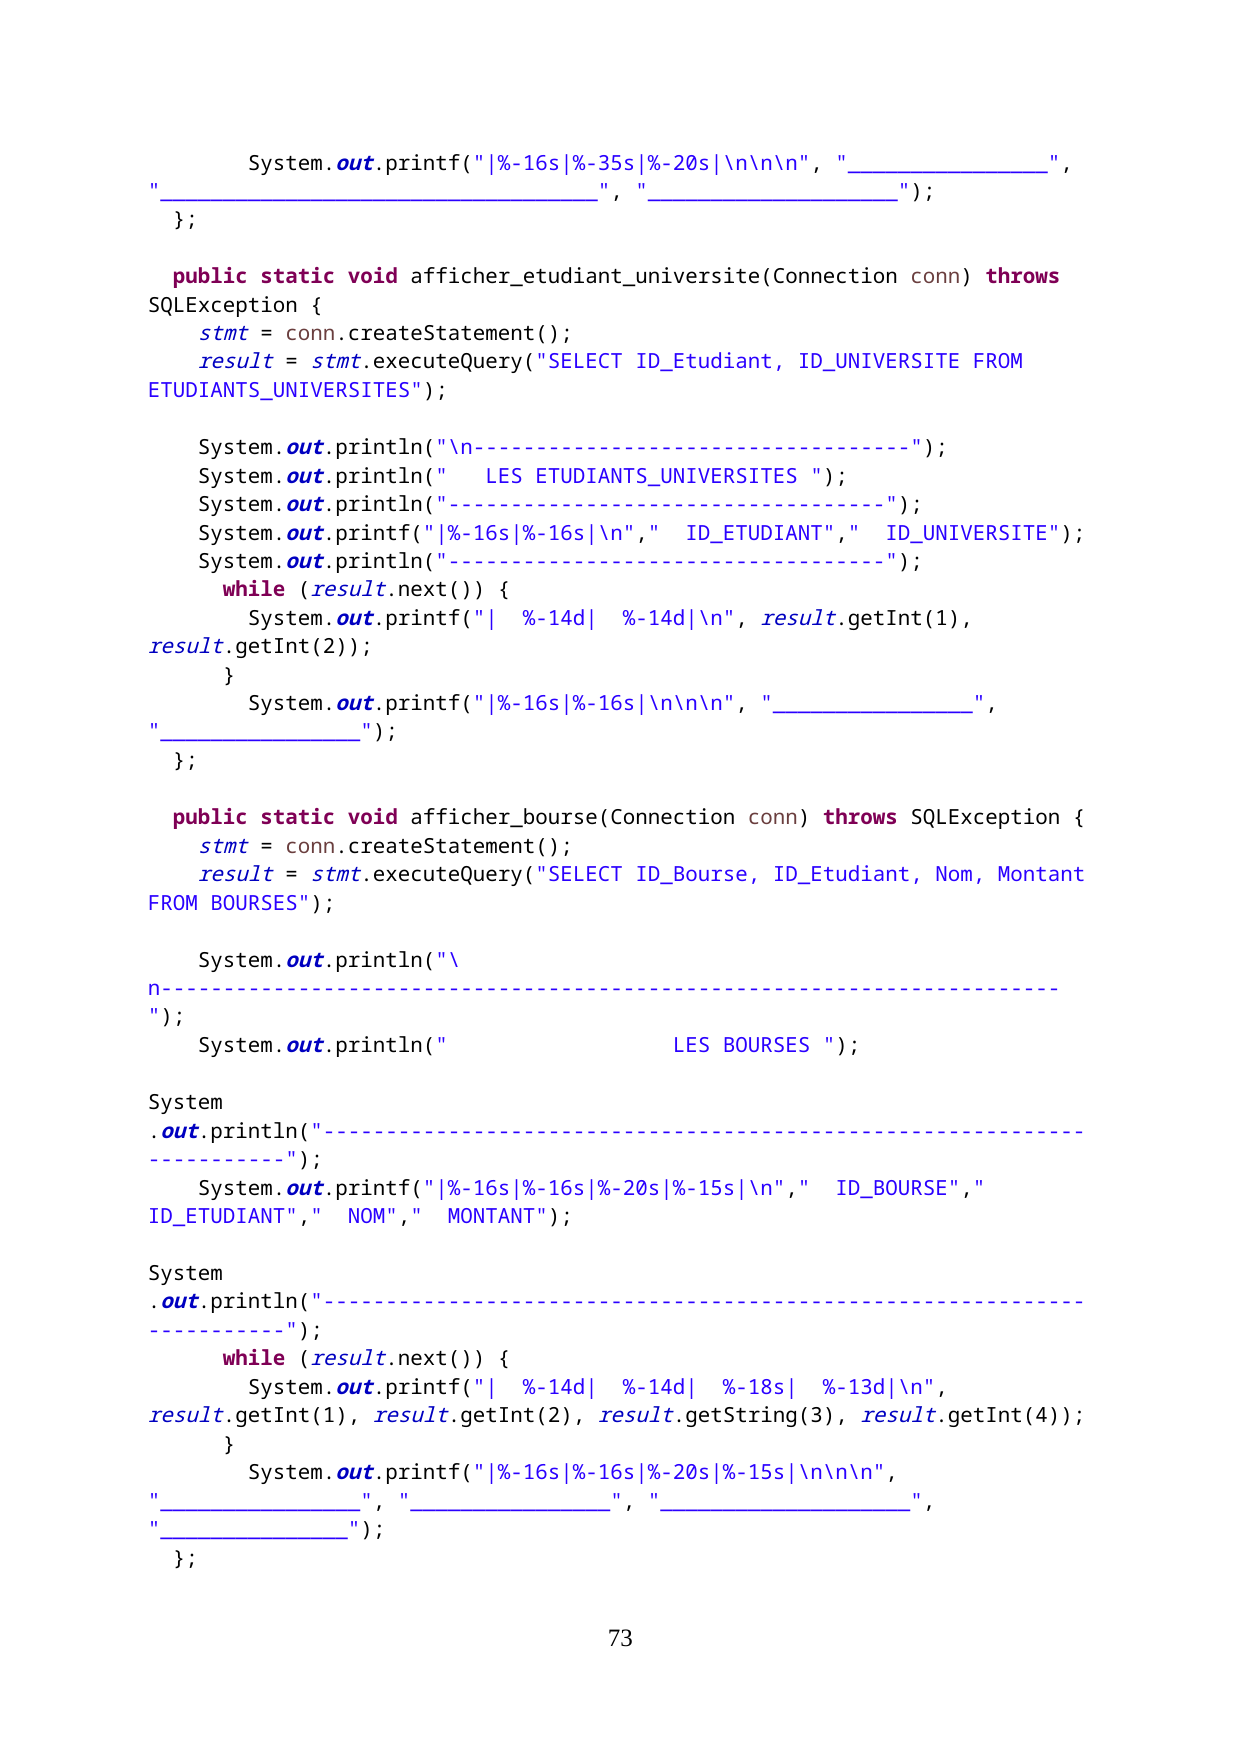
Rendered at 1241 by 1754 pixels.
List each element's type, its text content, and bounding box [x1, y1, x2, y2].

text System.out.println("\n-----------------------------------"); [148, 432, 1093, 461]
text } [148, 660, 1093, 688]
text System.out.println("------------------------------------------------------------------------"); [148, 1229, 1093, 1343]
text System.out.println(" LES ETUDIANTS_UNIVERSITES "); [148, 461, 1093, 489]
text }; [148, 1543, 1093, 1571]
text System.out.println("\n------------------------------------------------------------------------"); [148, 945, 1093, 1030]
text public static void afficher_bourse(Connection conn) throws SQLException { [148, 802, 1093, 831]
text System.out.println("------------------------------------------------------------------------"); [148, 1058, 1093, 1173]
text stmt = conn.createStatement(); [148, 318, 1093, 347]
text System.out.printf("| %-14d| %-14d| %-18s| %-13d|\n", result.getInt(1), result.getInt(2), result.getString(3), result.getInt(4)); [148, 1372, 1093, 1429]
text System.out.println("-----------------------------------"); [148, 489, 1093, 518]
text System.out.printf("|%-16s|%-16s|%-20s|%-15s|\n"," ID_BOURSE"," ID_ETUDIANT"," NOM"," MONTANT"); [148, 1173, 1093, 1229]
text public static void afficher_etudiant_universite(Connection conn) throws SQLException { [148, 261, 1093, 318]
text while (result.next()) { [148, 1343, 1093, 1372]
text System.out.println("-----------------------------------"); [148, 546, 1093, 574]
text System.out.printf("|%-16s|%-16s|\n"," ID_ETUDIANT"," ID_UNIVERSITE"); [148, 518, 1093, 546]
text System.out.printf("|%-16s|%-16s|%-20s|%-15s|\n\n\n", "________________", "________________", "____________________", "_______________"); [148, 1457, 1093, 1543]
text }; [148, 745, 1093, 773]
text while (result.next()) { [148, 574, 1093, 603]
text System.out.printf("| %-14d| %-14d|\n", result.getInt(1), result.getInt(2)); [148, 603, 1093, 660]
text System.out.println(" LES BOURSES "); [148, 1030, 1093, 1058]
text System.out.printf("|%-16s|%-35s|%-20s|\n\n\n", "________________", "___________________________________", "____________________"); [148, 148, 1093, 204]
text } [148, 1429, 1093, 1457]
text System.out.printf("|%-16s|%-16s|\n\n\n", "________________", "________________"); [148, 688, 1093, 745]
text }; [148, 204, 1093, 233]
text result = stmt.executeQuery("SELECT ID_Bourse, ID_Etudiant, Nom, Montant FROM BOURSES"); [148, 859, 1093, 916]
text result = stmt.executeQuery("SELECT ID_Etudiant, ID_UNIVERSITE FROM ETUDIANTS_UNIVERSITES"); [148, 347, 1093, 403]
text stmt = conn.createStatement(); [148, 831, 1093, 859]
